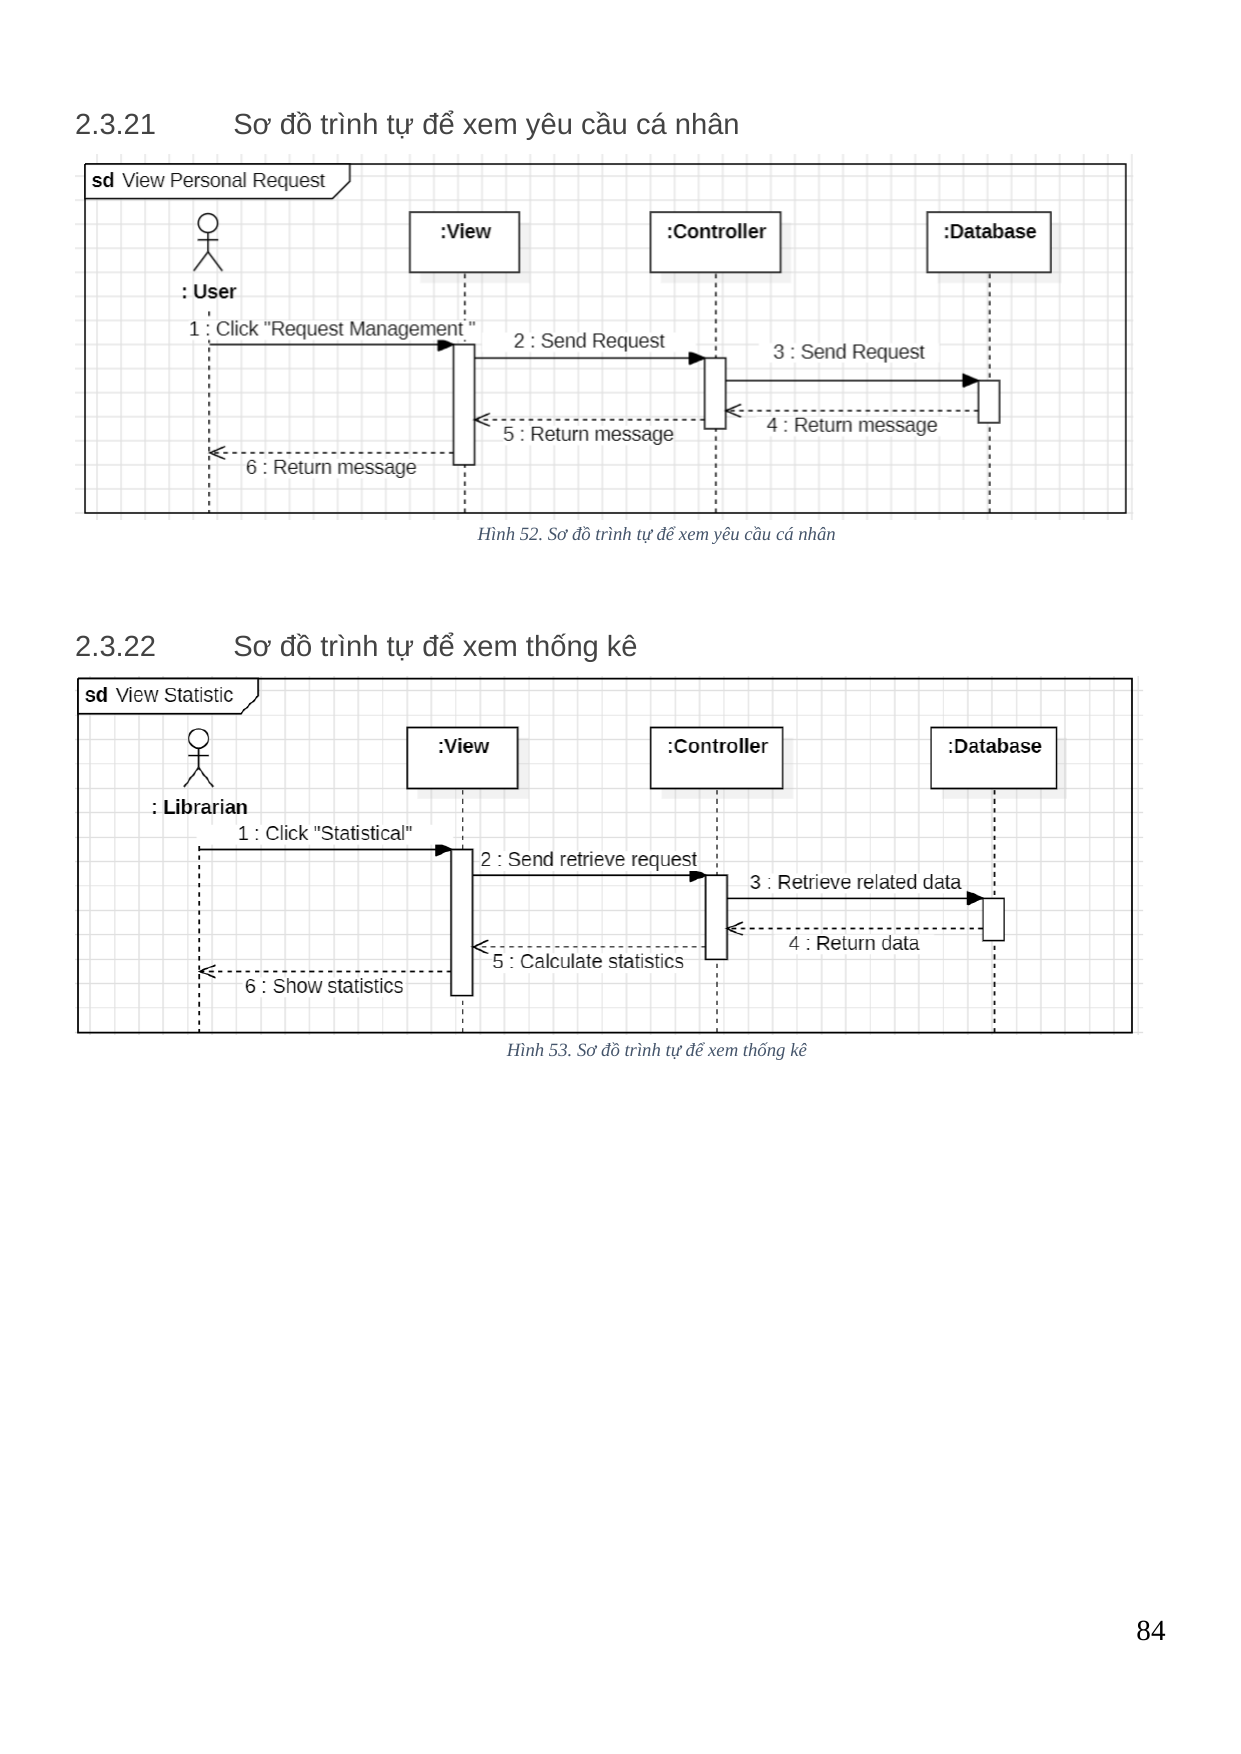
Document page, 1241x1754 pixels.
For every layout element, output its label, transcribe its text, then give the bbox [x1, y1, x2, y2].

subtitle Sơ đồ trình tự để xem thống kê [75, 629, 1165, 663]
picture [75, 676, 1144, 1035]
subtitle Sơ đồ trình tự để xem yêu cầu cá nhân [75, 107, 1165, 141]
picture [75, 154, 1134, 520]
text Hình 52. Sơ đồ trình tự để xem yêu cầu cá nhân [75, 523, 1165, 545]
text Hình 53. Sơ đồ trình tự để xem thống kê [75, 1039, 1165, 1060]
